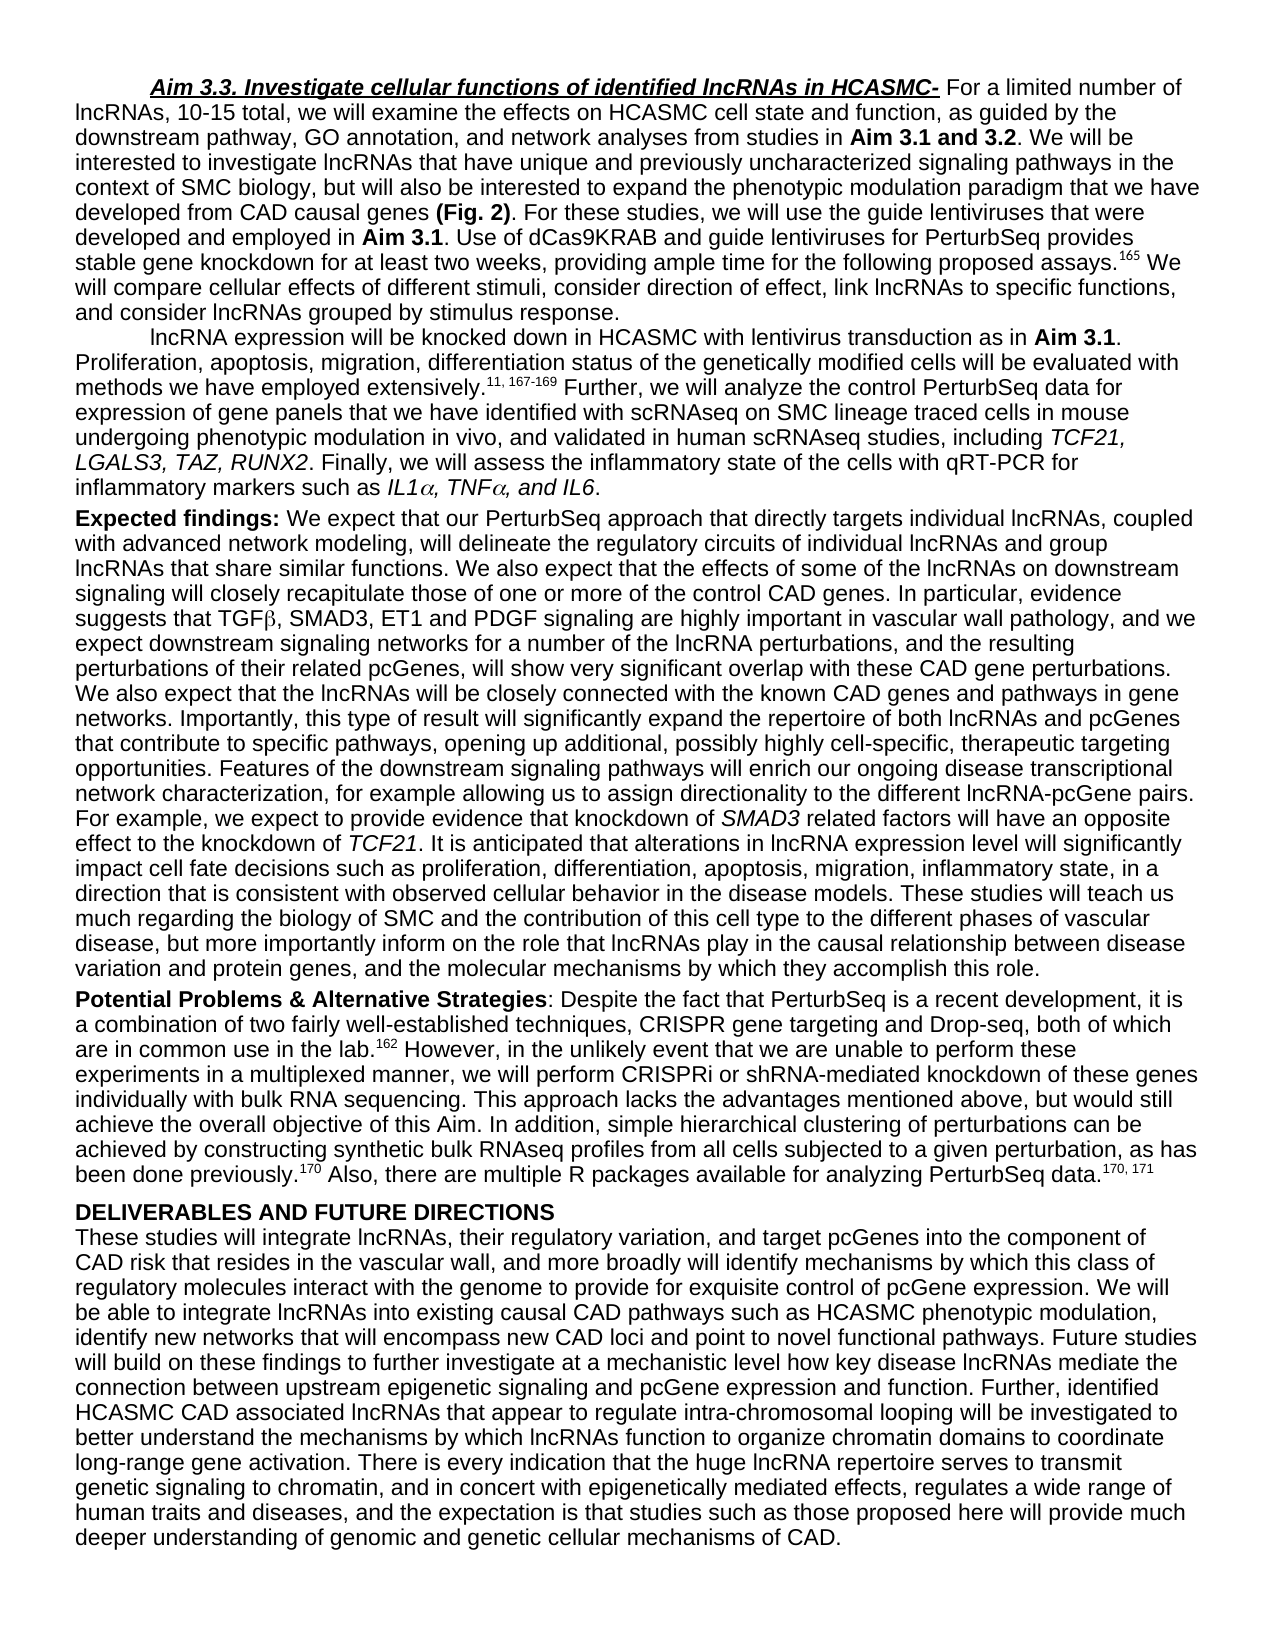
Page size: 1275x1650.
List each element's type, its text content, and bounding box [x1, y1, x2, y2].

text Potential Problems & Alternative Strategies: Despite the fact that PerturbSeq is a recent development, it is a combination of two fairly well-established techniques, CRISPR gene targeting and Drop-seq, both of which are in common use in the lab.162 However, in the unlikely event that we are unable to perform these experiments in a multiplexed manner, we will perform CRISPRi or shRNA-mediated knockdown of these genes individually with bulk RNA sequencing. This approach lacks the advantages mentioned above, but would still achieve the overall objective of this Aim. In addition, simple hierarchical clustering of perturbations can be achieved by constructing synthetic bulk RNAseq profiles from all cells subjected to a given perturbation, as has been done previously.170 Also, there are multiple R packages available for analyzing PerturbSeq data.170, 171 [75, 987, 1200, 1187]
text Aim 3.3. Investigate cellular functions of identified lncRNAs in HCASMC- For a limited number of lncRNAs, 10-15 total, we will examine the effects on HCASMC cell state and function, as guided by the downstream pathway, GO annotation, and network analyses from studies in Aim 3.1 and 3.2. We will be interested to investigate lncRNAs that have unique and previously uncharacterized signaling pathways in the context of SMC biology, but will also be interested to expand the phenotypic modulation paradigm that we have developed from CAD causal genes (Fig. 2). For these studies, we will use the guide lentiviruses that were developed and employed in Aim 3.1. Use of dCas9KRAB and guide lentiviruses for PerturbSeq provides stable gene knockdown for at least two weeks, providing ample time for the following proposed assays.165 We will compare cellular effects of different stimuli, consider direction of effect, link lncRNAs to specific functions, and consider lncRNAs grouped by stimulus response. [75, 75, 1200, 325]
text These studies will integrate lncRNAs, their regulatory variation, and target pcGenes into the component of CAD risk that resides in the vascular wall, and more broadly will identify mechanisms by which this class of regulatory molecules interact with the genome to provide for exquisite control of pcGene expression. We will be able to integrate lncRNAs into existing causal CAD pathways such as HCASMC phenotypic modulation, identify new networks that will encompass new CAD loci and point to novel functional pathways. Future studies will build on these findings to further investigate at a mechanistic level how key disease lncRNAs mediate the connection between upstream epigenetic signaling and pcGene expression and function. Further, identified HCASMC CAD associated lncRNAs that appear to regulate intra-chromosomal looping will be investigated to better understand the mechanisms by which lncRNAs function to organize chromatin domains to coordinate long-range gene activation. There is every indication that the huge lncRNA repertoire serves to transmit genetic signaling to chromatin, and in concert with epigenetically mediated effects, regulates a wide range of human traits and diseases, and the expectation is that studies such as those proposed here will provide much deeper understanding of genomic and genetic cellular mechanisms of CAD. [75, 1225, 1200, 1550]
text Expected findings: We expect that our PerturbSeq approach that directly targets individual lncRNAs, coupled with advanced network modeling, will delineate the regulatory circuits of individual lncRNAs and group lncRNAs that share similar functions. We also expect that the effects of some of the lncRNAs on downstream signaling will closely recapitulate those of one or more of the control CAD genes. In particular, evidence suggests that TGF, SMAD3, ET1 and PDGF signaling are highly important in vascular wall pathology, and we expect downstream signaling networks for a number of the lncRNA perturbations, and the resulting perturbations of their related pcGenes, will show very significant overlap with these CAD gene perturbations. We also expect that the lncRNAs will be closely connected with the known CAD genes and pathways in gene networks. Importantly, this type of result will significantly expand the repertoire of both lncRNAs and pcGenes that contribute to specific pathways, opening up additional, possibly highly cell-specific, therapeutic targeting opportunities. Features of the downstream signaling pathways will enrich our ongoing disease transcriptional network characterization, for example allowing us to assign directionality to the different lncRNA-pcGene pairs. For example, we expect to provide evidence that knockdown of SMAD3 related factors will have an opposite effect to the knockdown of TCF21. It is anticipated that alterations in lncRNA expression level will significantly impact cell fate decisions such as proliferation, differentiation, apoptosis, migration, inflammatory state, in a direction that is consistent with observed cellular behavior in the disease models. These studies will teach us much regarding the biology of SMC and the contribution of this cell type to the different phases of vascular disease, but more importantly inform on the role that lncRNAs play in the causal relationship between disease variation and protein genes, and the molecular mechanisms by which they accomplish this role. [75, 506, 1200, 981]
text lncRNA expression will be knocked down in HCASMC with lentivirus transduction as in Aim 3.1. Proliferation, apoptosis, migration, differentiation status of the genetically modified cells will be evaluated with methods we have employed extensively.11, 167-169 Further, we will analyze the control PerturbSeq data for expression of gene panels that we have identified with scRNAseq on SMC lineage traced cells in mouse undergoing phenotypic modulation in vivo, and validated in human scRNAseq studies, including TCF21, LGALS3, TAZ, RUNX2. Finally, we will assess the inflammatory state of the cells with qRT-PCR for inflammatory markers such as IL1, TNF, and IL6. [75, 325, 1200, 500]
text DELIVERABLES AND FUTURE DIRECTIONS [75, 1200, 1200, 1225]
